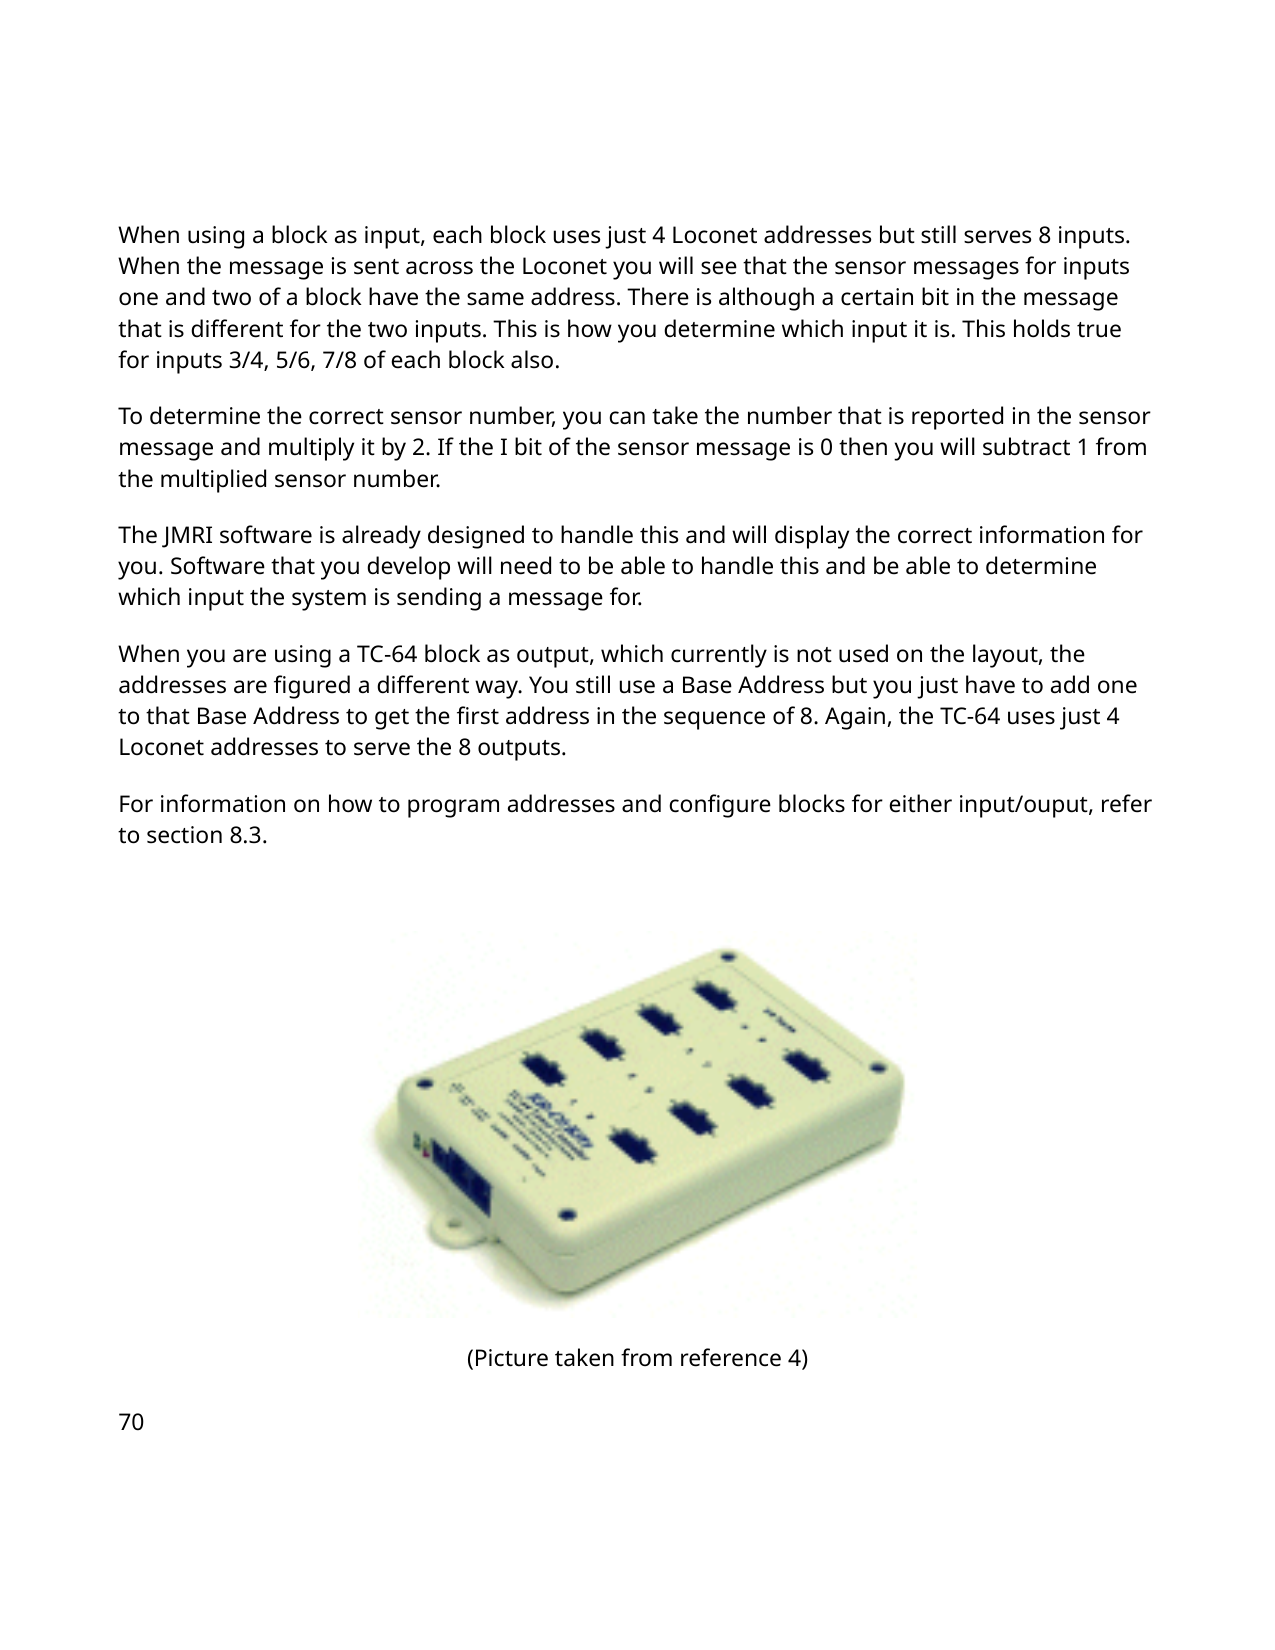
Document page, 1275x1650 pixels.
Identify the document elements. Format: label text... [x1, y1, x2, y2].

text To determine the correct sensor number, you can take the number that is reported in the sensor message and multiply it by 2. If the I bit of the sensor message is 0 then you will subtract 1 from the multiplied sensor number. [118, 400, 1157, 494]
picture [357, 931, 918, 1318]
text For information on how to program addresses and configure blocks for either input/ouput, refer to section 8.3. [118, 787, 1157, 850]
text When using a block as input, each block uses just 4 Loconet addresses but still serves 8 inputs. When the message is sent across the Loconet you will see that the sensor messages for inputs one and two of a block have the same address. There is although a certain bit in the message that is different for the two inputs. This is how you determine which input it is. This holds true for inputs 3/4, 5/6, 7/8 of each block also. [118, 219, 1157, 375]
text The JMRI software is already designed to handle this and will display the correct information for you. Software that you develop will need to be able to handle this and be able to determine which input the system is sending a message for. [118, 519, 1157, 612]
text (Picture taken from reference 4) [118, 1342, 1157, 1373]
text When you are using a TC-64 block as output, which currently is not used on the layout, the addresses are figured a different way. You still use a Base Address but you just have to add one to that Base Address to get the first address in the sequence of 8. Again, the TC-64 uses just 4 Loconet addresses to serve the 8 outputs. [118, 637, 1157, 762]
